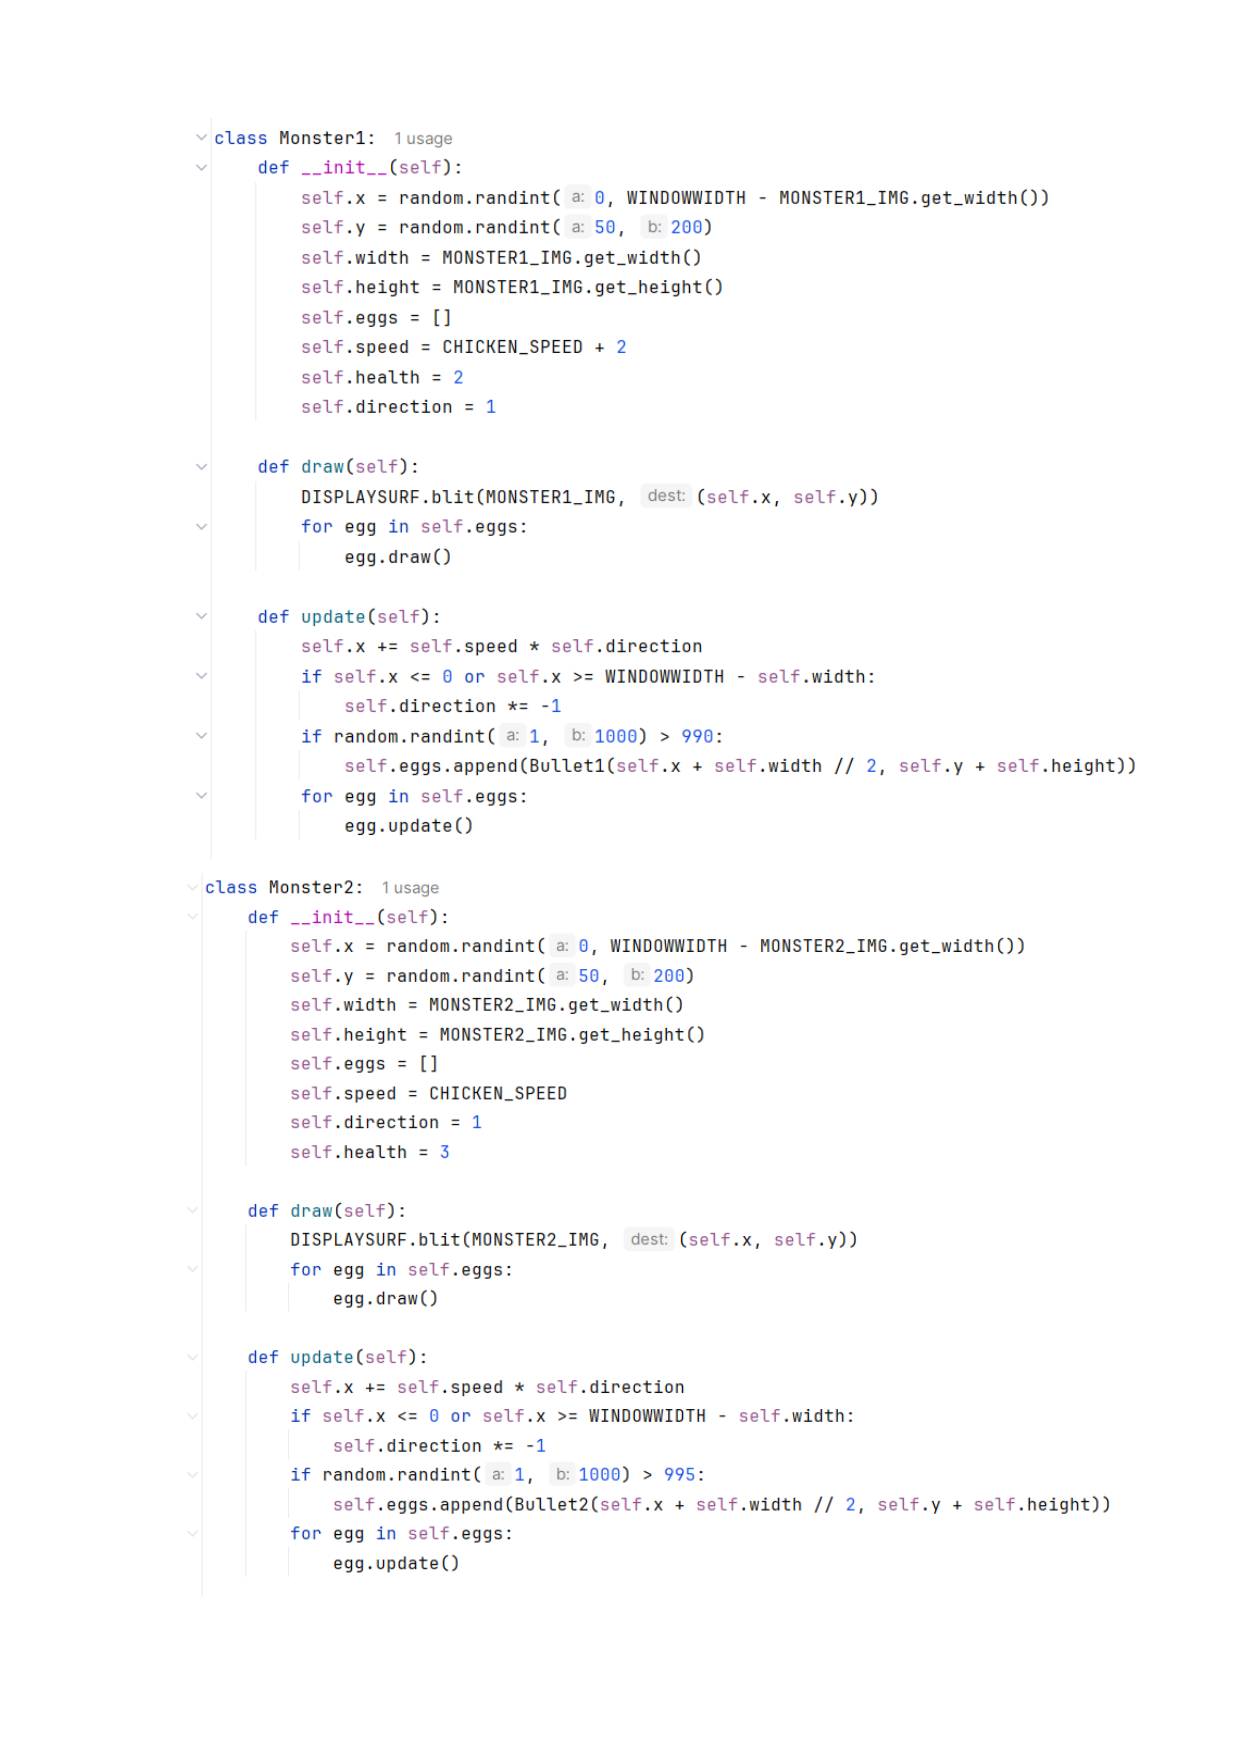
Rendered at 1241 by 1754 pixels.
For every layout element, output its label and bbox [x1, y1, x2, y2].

picture [177, 873, 1123, 1597]
picture [177, 118, 1151, 859]
